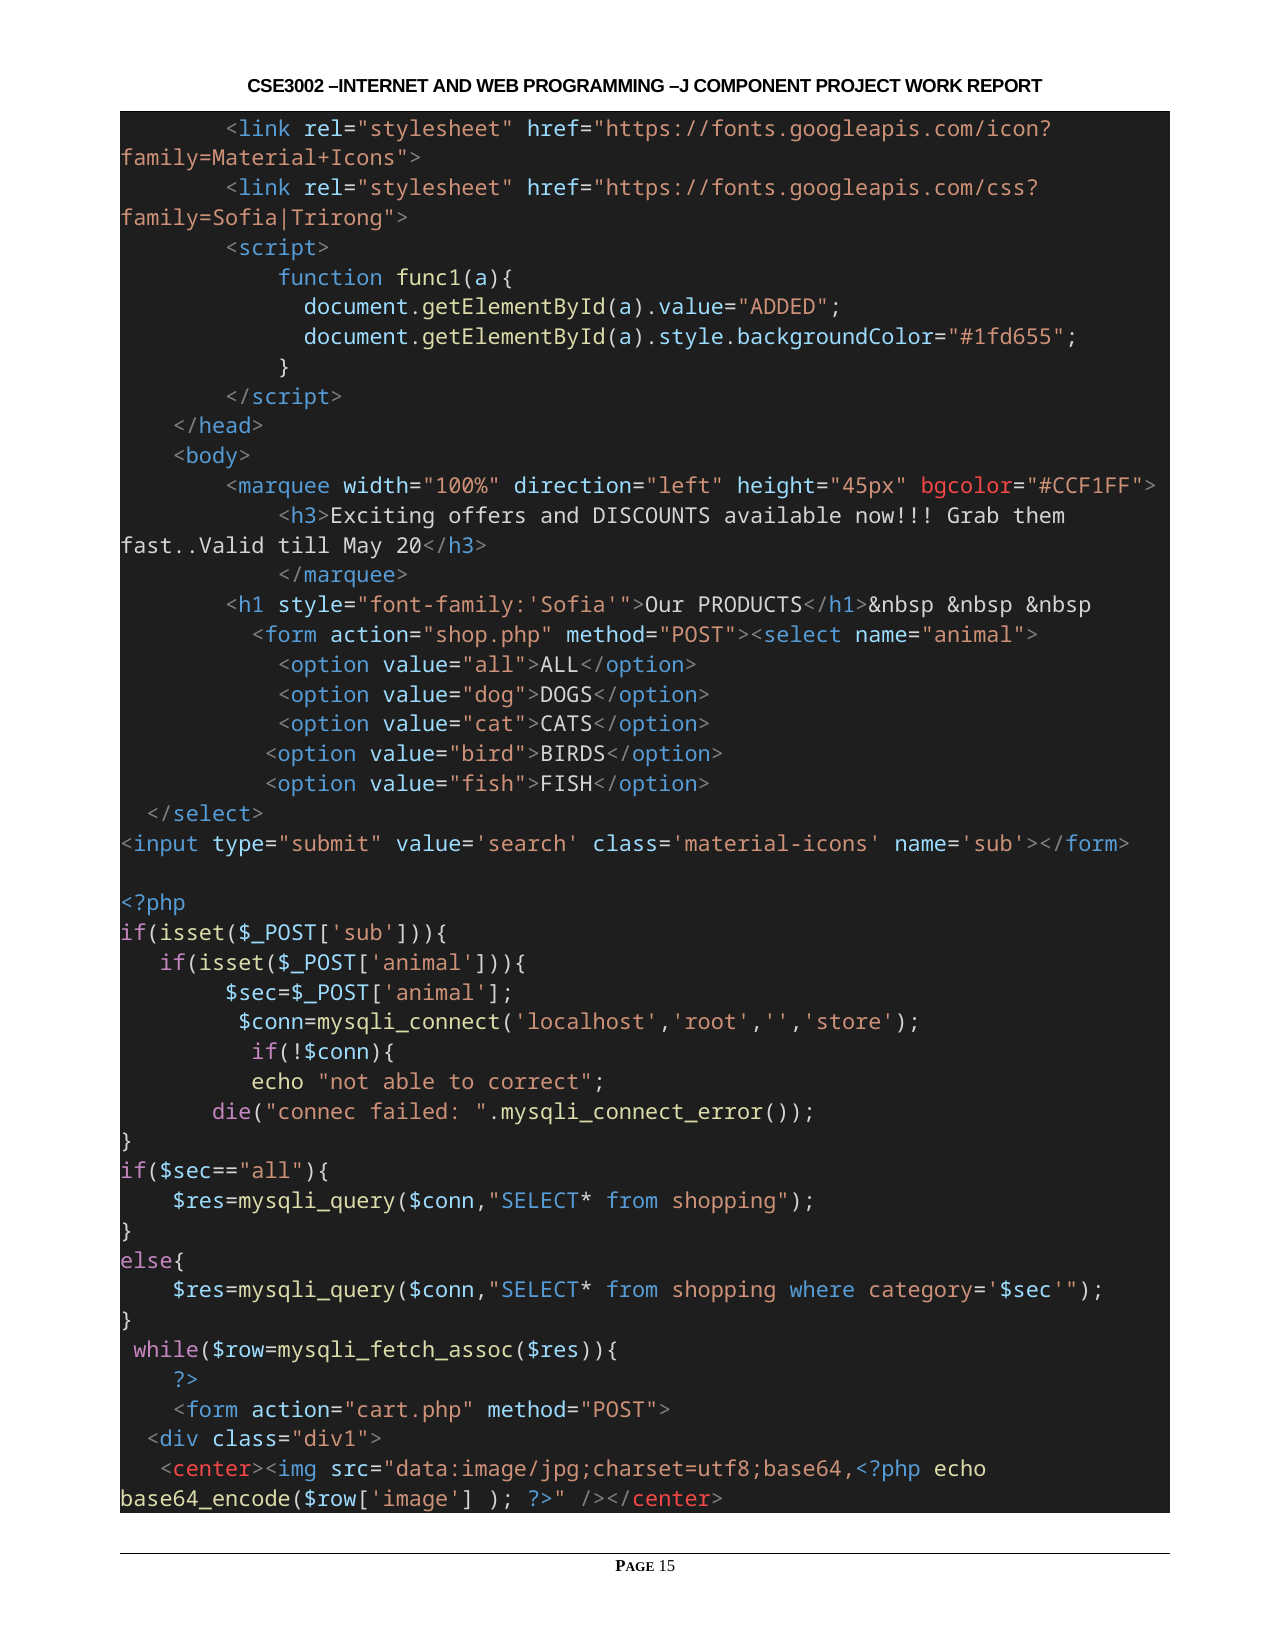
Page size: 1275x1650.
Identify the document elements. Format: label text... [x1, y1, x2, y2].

text <marquee width="100%" direction="left" height="45px" bgcolor="#CCF1FF"> [120, 470, 1170, 500]
text <link rel="stylesheet" href="https://fonts.googleapis.com/css?family=Sofia|Trirong"> [120, 172, 1170, 232]
text </script> [120, 381, 1170, 410]
text document.getElementById(a).value="ADDED"; [120, 291, 1170, 321]
text <center><img src="data:image/jpg;charset=utf8;base64,<?php echo base64_encode($row['image'] ); ?>" /></center> [120, 1453, 1170, 1513]
text <option value="dog">DOGS</option> [120, 678, 1170, 708]
text $res=mysqli_query($conn,"SELECT* from shopping where category='$sec'"); [120, 1274, 1170, 1304]
text } [120, 1125, 1170, 1155]
text <div class="div1"> [120, 1423, 1170, 1453]
text document.getElementById(a).style.backgroundColor="#1fd655"; [120, 321, 1170, 351]
text } [120, 1304, 1170, 1334]
text <form action="cart.php" method="POST"> [120, 1393, 1170, 1423]
text die("connec failed: ".mysqli_connect_error()); [120, 1096, 1170, 1125]
text </select> [120, 798, 1170, 827]
text <option value="all">ALL</option> [120, 649, 1170, 678]
text function func1(a){ [120, 261, 1170, 291]
text <form action="shop.php" method="POST"><select name="animal"> [120, 619, 1170, 649]
text ?> [120, 1364, 1170, 1393]
text <?php [120, 887, 1170, 917]
text else{ [120, 1244, 1170, 1274]
text if($sec=="all"){ [120, 1155, 1170, 1185]
text while($row=mysqli_fetch_assoc($res)){ [120, 1334, 1170, 1364]
text <input type="submit" value='search' class='material-icons' name='sub'></form> [120, 827, 1170, 857]
text <body> [120, 440, 1170, 470]
text </head> [120, 410, 1170, 440]
text <option value="cat">CATS</option> [120, 708, 1170, 738]
text if(isset($_POST['sub'])){ [120, 917, 1170, 947]
text <h1 style="font-family:'Sofia'">Our PRODUCTS</h1>&nbsp &nbsp &nbsp [120, 589, 1170, 619]
text echo "not able to correct"; [120, 1066, 1170, 1096]
text </marquee> [120, 559, 1170, 589]
text $conn=mysqli_connect('localhost','root','','store'); [120, 1006, 1170, 1036]
text <option value="fish">FISH</option> [120, 768, 1170, 798]
text <h3>Exciting offers and DISCOUNTS available now!!! Grab them fast..Valid till May 20</h3> [120, 500, 1170, 559]
text } [120, 351, 1170, 381]
text if(!$conn){ [120, 1036, 1170, 1066]
text $sec=$_POST['animal']; [120, 976, 1170, 1006]
text <option value="bird">BIRDS</option> [120, 738, 1170, 768]
text <script> [120, 232, 1170, 261]
text } [120, 1215, 1170, 1244]
text <link rel="stylesheet" href="https://fonts.googleapis.com/icon?family=Material+Icons"> [120, 112, 1170, 172]
text $res=mysqli_query($conn,"SELECT* from shopping"); [120, 1185, 1170, 1215]
text if(isset($_POST['animal'])){ [120, 947, 1170, 976]
